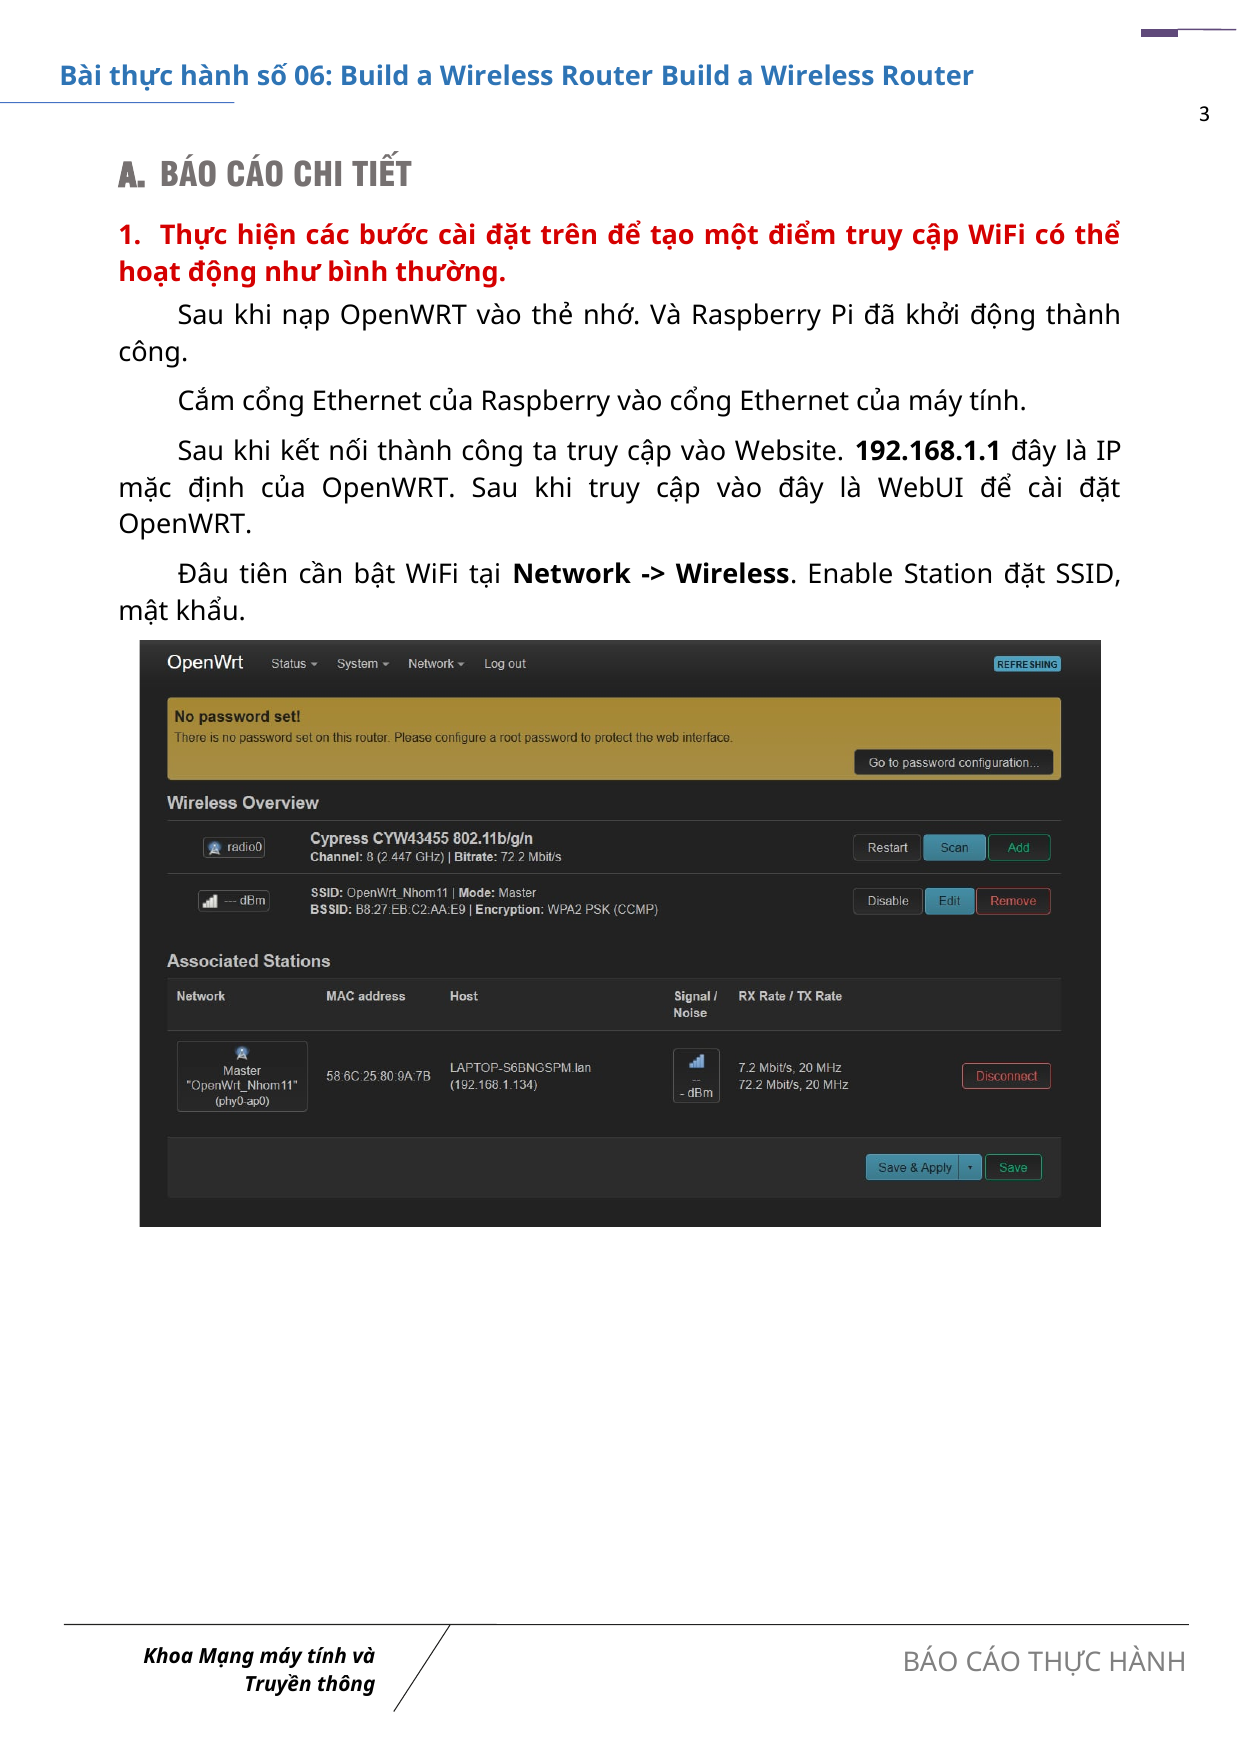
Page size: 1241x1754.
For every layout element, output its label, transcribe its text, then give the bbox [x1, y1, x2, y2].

subtitle BÁO CÁO CHI TIẾT [118, 147, 1122, 195]
text Cắm cổng Ethernet của Raspberry vào cổng Ethernet của máy tính. [118, 382, 1122, 419]
subtitle Thực hiện các bước cài đặt trên để tạo một điểm truy cập WiFi có thể hoạt động như bình thường. [118, 216, 1122, 289]
text Đâu tiên cần bật WiFi tại Network -> Wireless. Enable Station đặt SSID, mật khẩu. [118, 554, 1122, 628]
picture [139, 640, 1101, 1227]
text Sau khi nạp OpenWRT vào thẻ nhớ. Và Raspberry Pi đã khởi động thành công. [118, 296, 1122, 369]
text Sau khi kết nối thành công ta truy cập vào Website. 192.168.1.1 đây là IP mặc định của OpenWRT. Sau khi truy cập vào đây là WebUI để cài đặt OpenWRT. [118, 431, 1122, 542]
